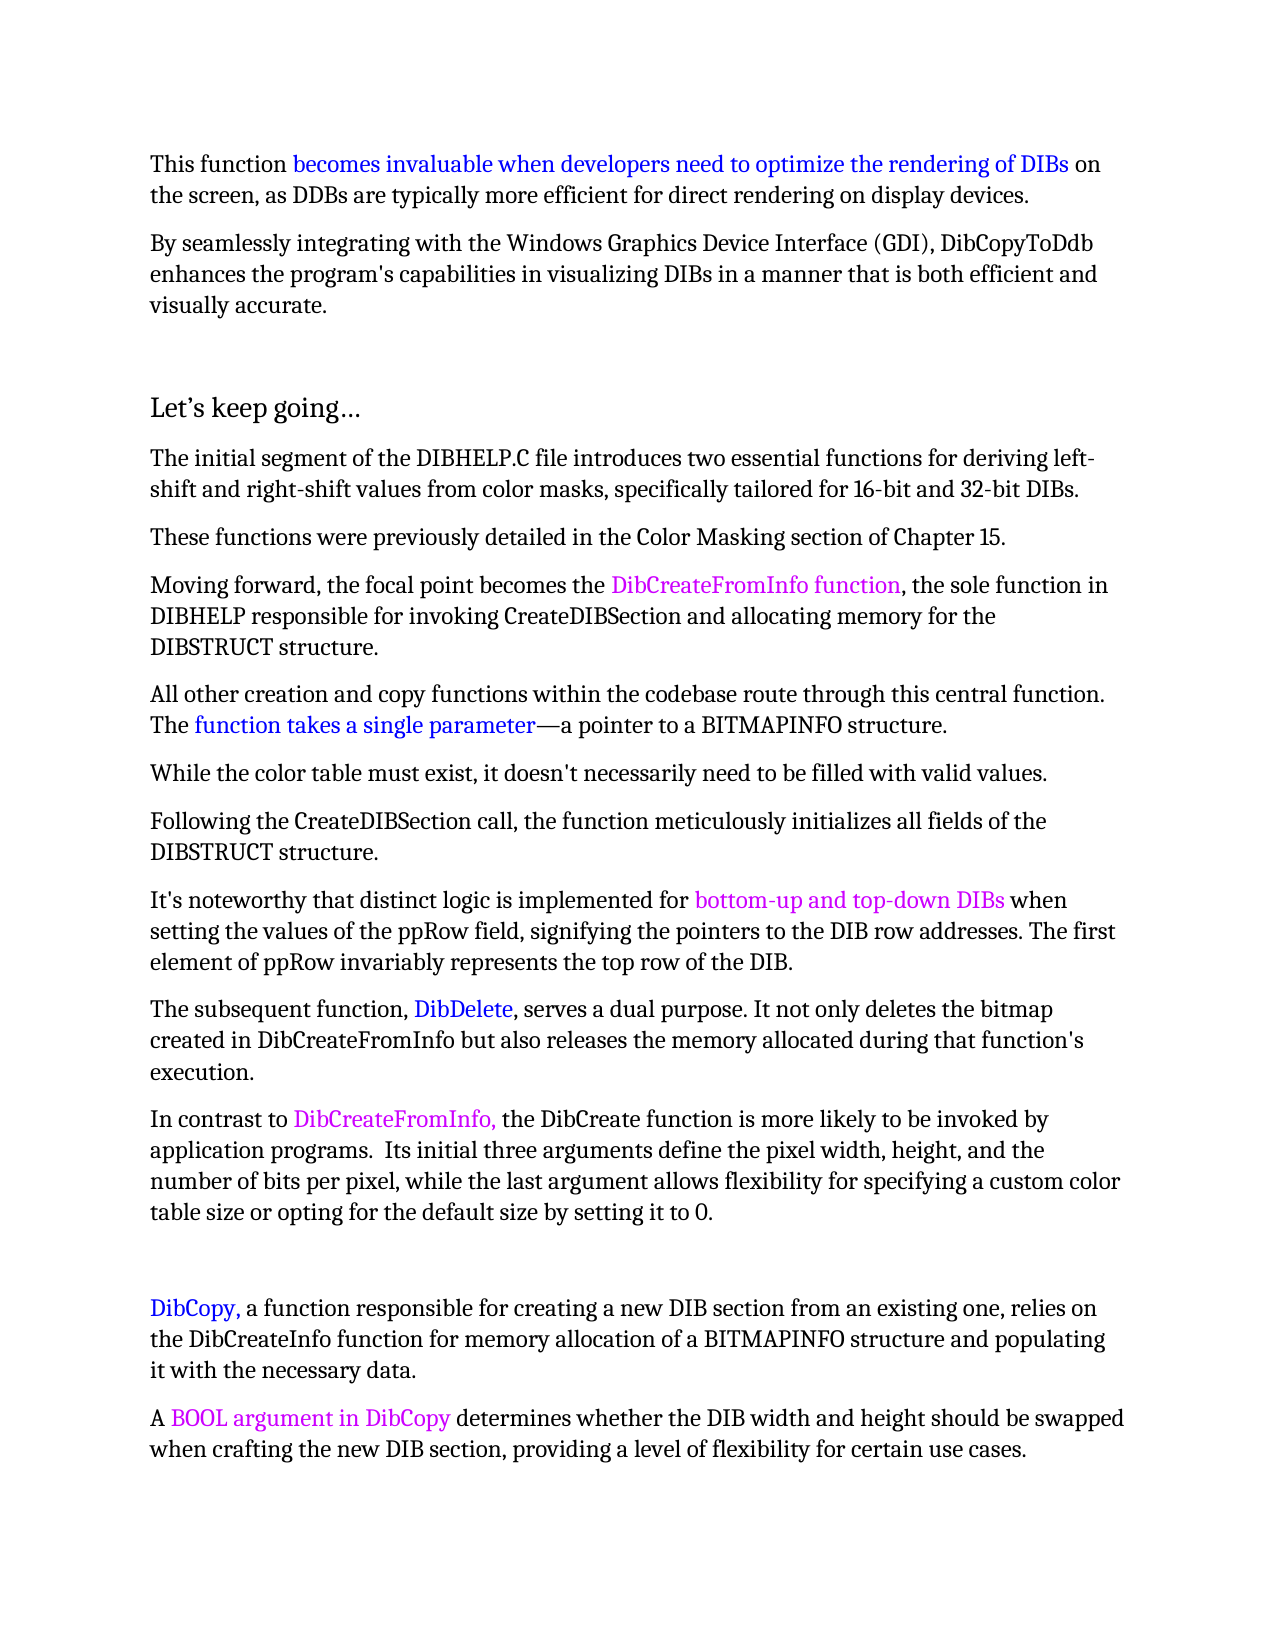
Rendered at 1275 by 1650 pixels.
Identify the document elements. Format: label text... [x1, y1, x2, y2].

text All other creation and copy functions within the codebase route through this central function. The function takes a single parameter—a pointer to a BITMAPINFO structure. [150, 680, 1125, 740]
text These functions were previously detailed in the Color Masking section of Chapter 15. [150, 523, 1125, 552]
text By seamlessly integrating with the Windows Graphics Device Interface (GDI), DibCopyToDdb enhances the program's capabilities in visualizing DIBs in a manner that is both efficient and visually accurate. [150, 229, 1125, 319]
text In contrast to DibCreateFromInfo, the DibCreate function is more likely to be invoked by application programs. Its initial three arguments define the pixel width, height, and the number of bits per pixel, while the last argument allows flexibility for specifying a custom color table size or opting for the default size by setting it to 0. [150, 1105, 1125, 1227]
text The initial segment of the DIBHELP.C file introduces two essential functions for deriving left-shift and right-shift values from color masks, specifically tailored for 16-bit and 32-bit DIBs. [150, 444, 1125, 504]
text Following the CreateDIBSection call, the function meticulously initializes all fields of the DIBSTRUCT structure. [150, 807, 1125, 867]
text A BOOL argument in DibCopy determines whether the DIB width and height should be swapped when crafting the new DIB section, providing a level of flexibility for certain use cases. [150, 1403, 1125, 1463]
text This function becomes invaluable when developers need to optimize the rendering of DIBs on the screen, as DDBs are typically more efficient for direct rendering on display devices. [150, 150, 1125, 210]
text Let’s keep going… [150, 391, 1125, 425]
text While the color table must exist, it doesn't necessarily need to be filled with valid values. [150, 759, 1125, 788]
text The subsequent function, DibDelete, serves a dual purpose. It not only deletes the bitmap created in DibCreateFromInfo but also releases the memory allocated during that function's execution. [150, 995, 1125, 1086]
text DibCopy, a function responsible for creating a new DIB section from an existing one, relies on the DibCreateInfo function for memory allocation of a BITMAPINFO structure and populating it with the necessary data. [150, 1294, 1125, 1384]
text It's noteworthy that distinct logic is implemented for bottom-up and top-down DIBs when setting the values of the ppRow field, signifying the pointers to the DIB row addresses. The first element of ppRow invariably represents the top row of the DIB. [150, 886, 1125, 976]
text Moving forward, the focal point becomes the DibCreateFromInfo function, the sole function in DIBHELP responsible for invoking CreateDIBSection and allocating memory for the DIBSTRUCT structure. [150, 571, 1125, 661]
